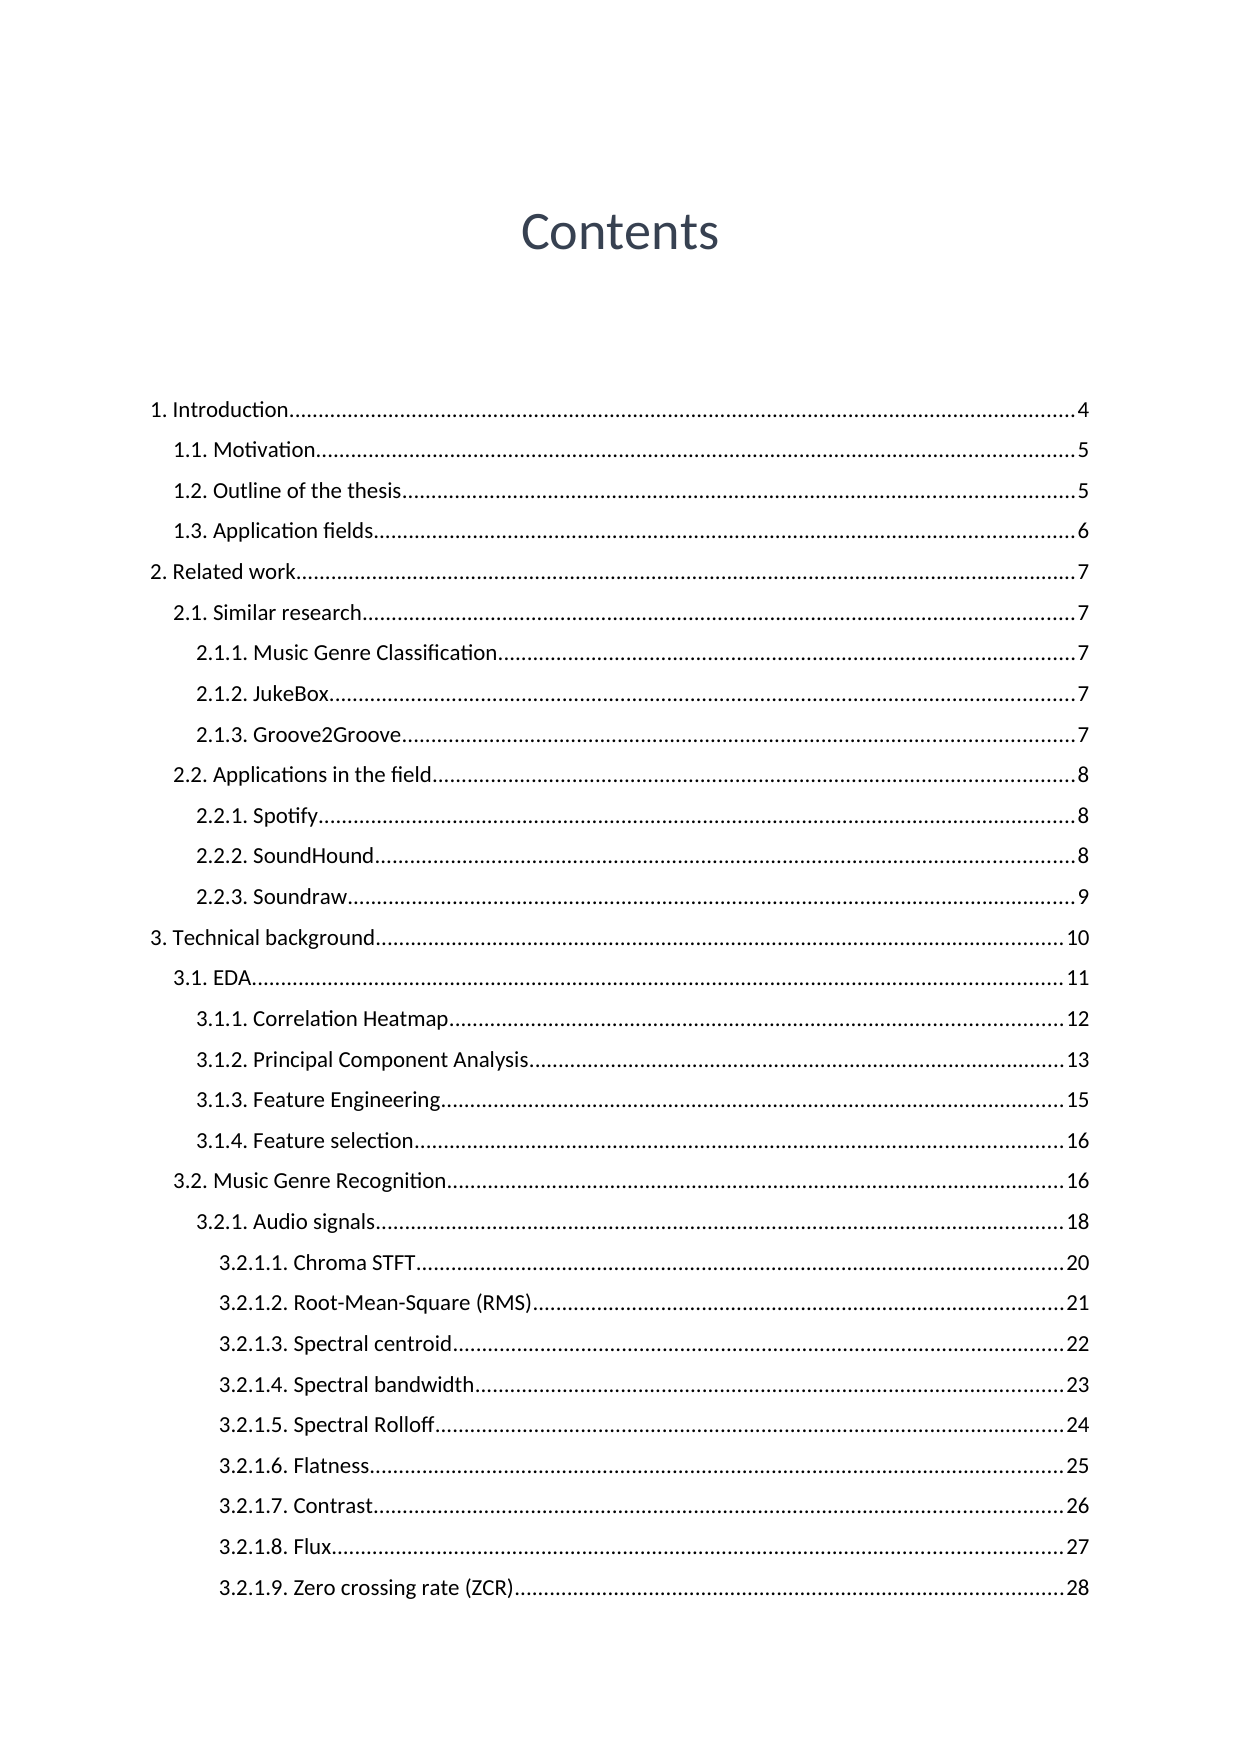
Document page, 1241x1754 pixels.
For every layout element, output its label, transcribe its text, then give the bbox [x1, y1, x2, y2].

text Contents [150, 197, 1090, 263]
